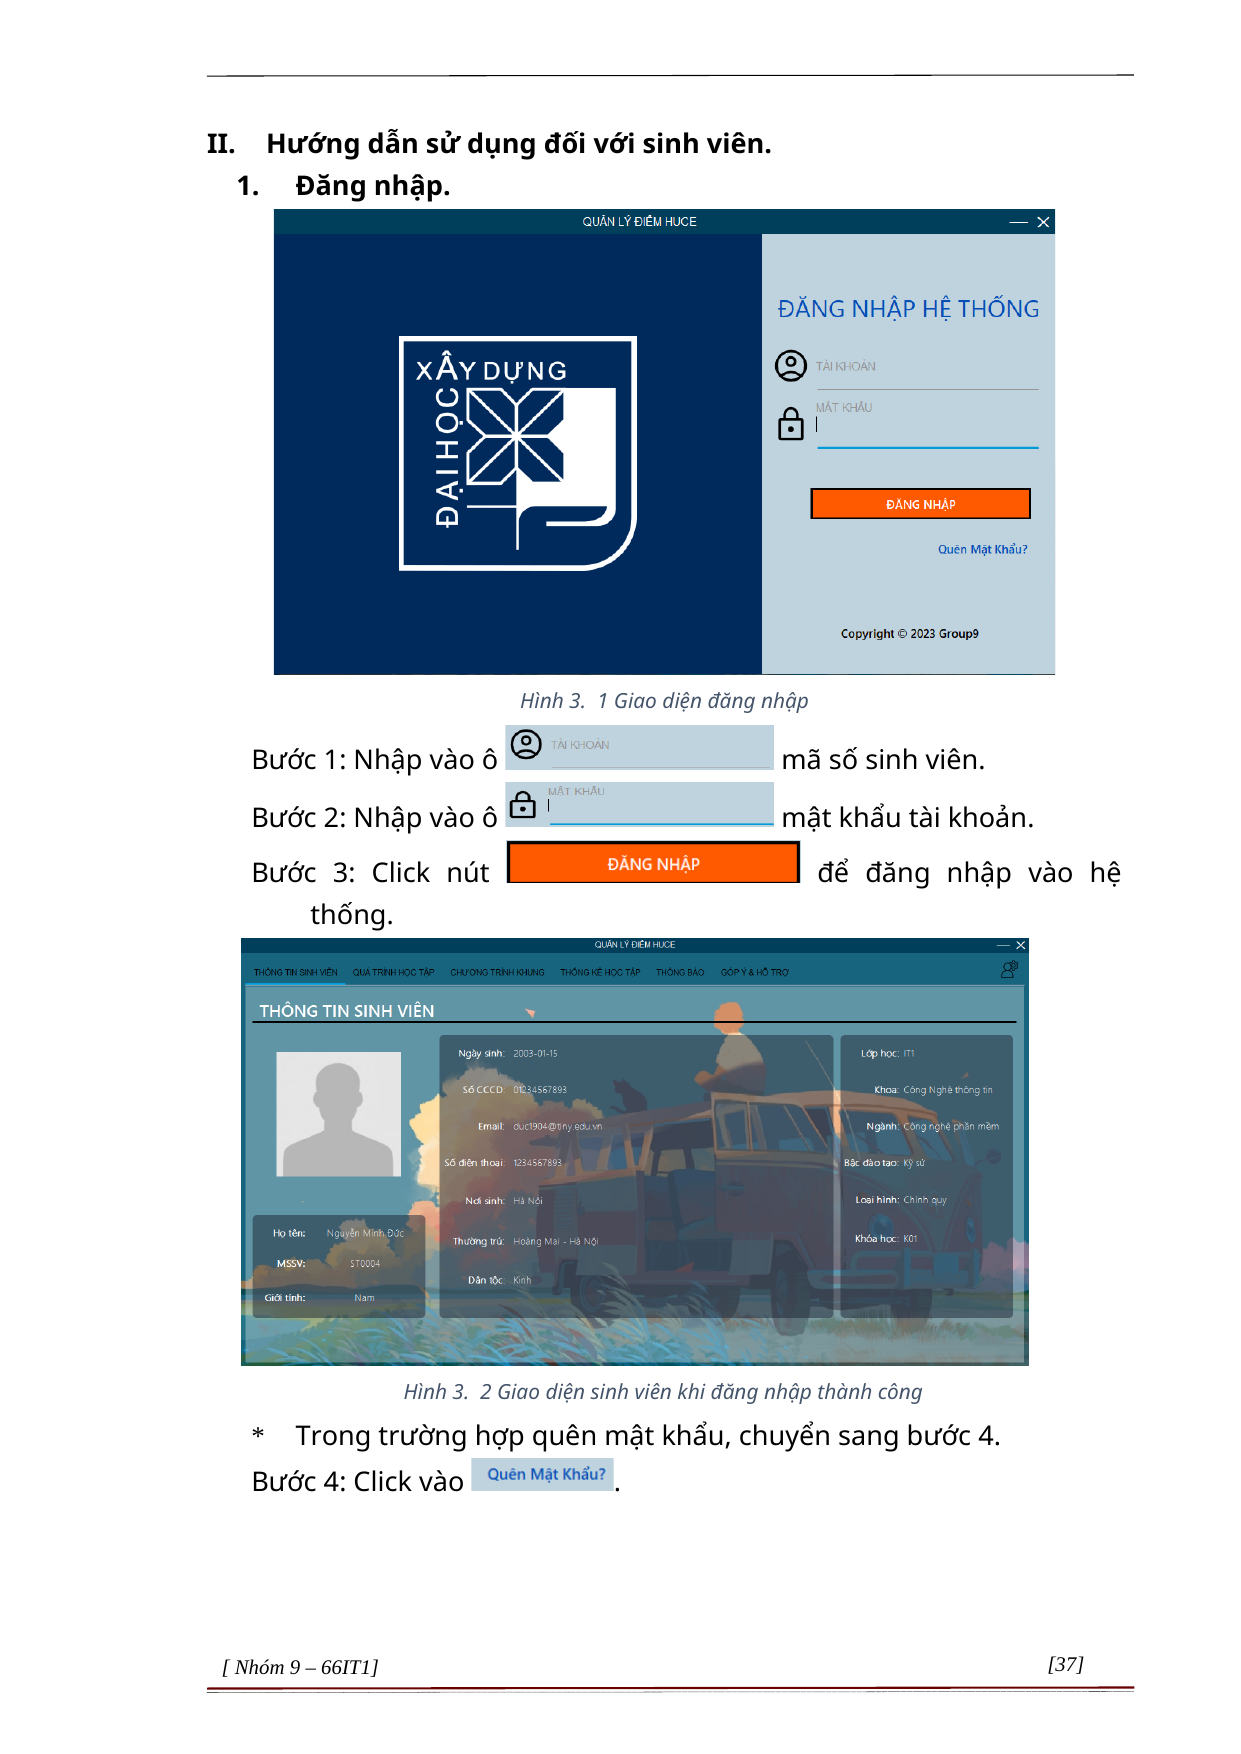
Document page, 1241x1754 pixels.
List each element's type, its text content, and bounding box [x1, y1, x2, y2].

picture [505, 725, 774, 770]
picture [273, 235, 1055, 675]
picture [506, 840, 801, 883]
list Đăng nhập. [236, 167, 1122, 204]
text Hình 3. 1 Giao diện đăng nhập [207, 686, 1122, 714]
list Bước 4: Click vào . [251, 1458, 1122, 1499]
picture [471, 1458, 614, 1491]
list Hướng dẫn sử dụng đối với sinh viên. [207, 124, 1122, 161]
picture [241, 954, 1029, 1366]
list Bước 3: Click nút để đăng nhập vào hệ thống. [251, 841, 1122, 933]
picture [505, 782, 774, 827]
text Hình 3. 2 Giao diện sinh viên khi đăng nhập thành công [207, 1377, 1122, 1406]
list Trong trường hợp quên mật khẩu, chuyển sang bước 4. [251, 1416, 1122, 1453]
